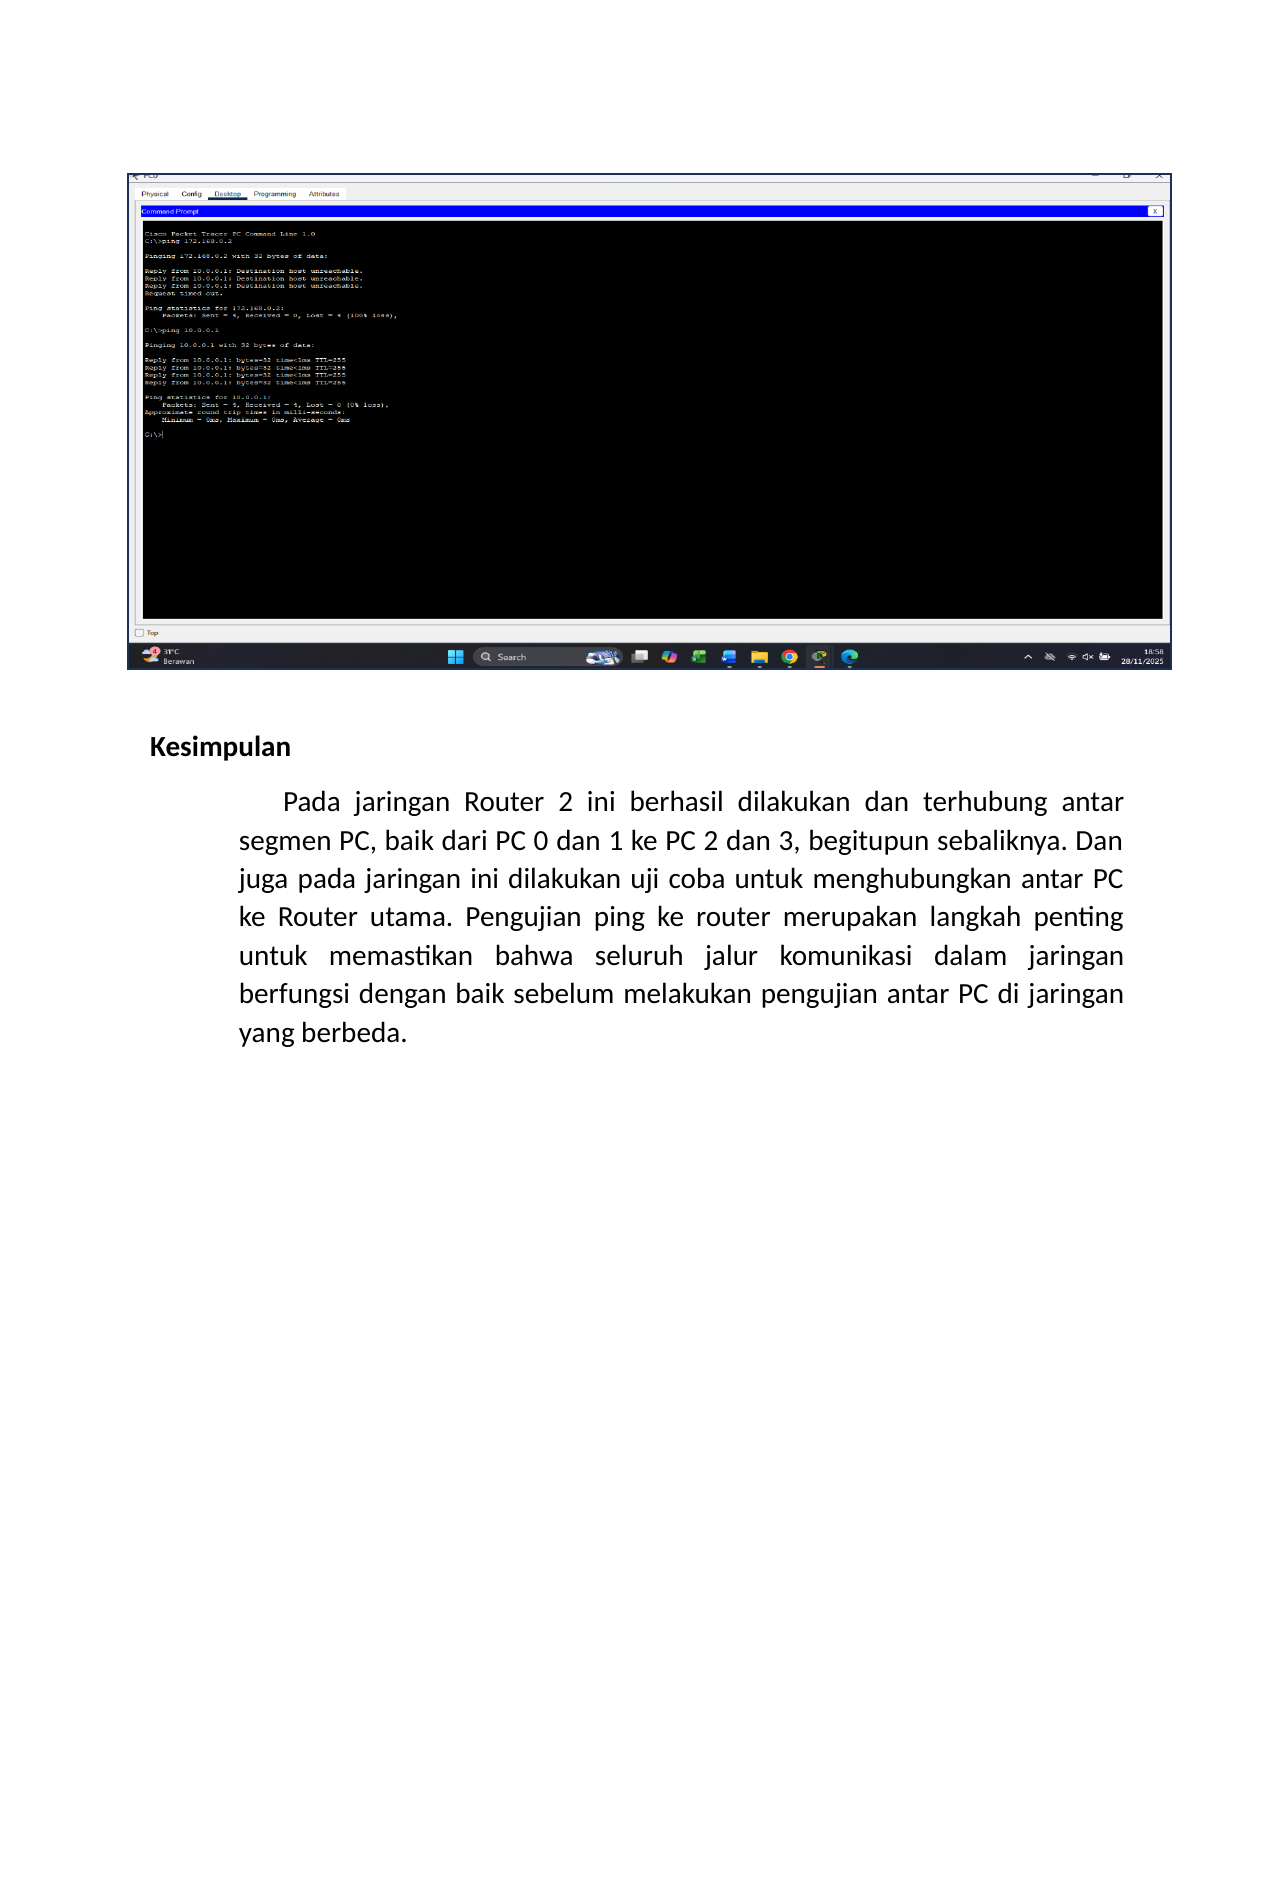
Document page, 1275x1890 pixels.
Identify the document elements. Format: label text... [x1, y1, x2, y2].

picture [129, 175, 1170, 668]
text Kesimpulan [150, 728, 1125, 764]
text Pada jaringan Router 2 ini berhasil dilakukan dan terhubung antar segmen PC, baik dari PC 0 dan 1 ke PC 2 dan 3, begitupun sebaliknya. Dan juga pada jaringan ini dilakukan uji coba untuk menghubungkan antar PC ke Router utama. Pengujian ping ke router merupakan langkah penting untuk memastikan bahwa seluruh jalur komunikasi dalam jaringan berfungsi dengan baik sebelum melakukan pengujian antar PC di jaringan yang berbeda. [239, 783, 1125, 1049]
